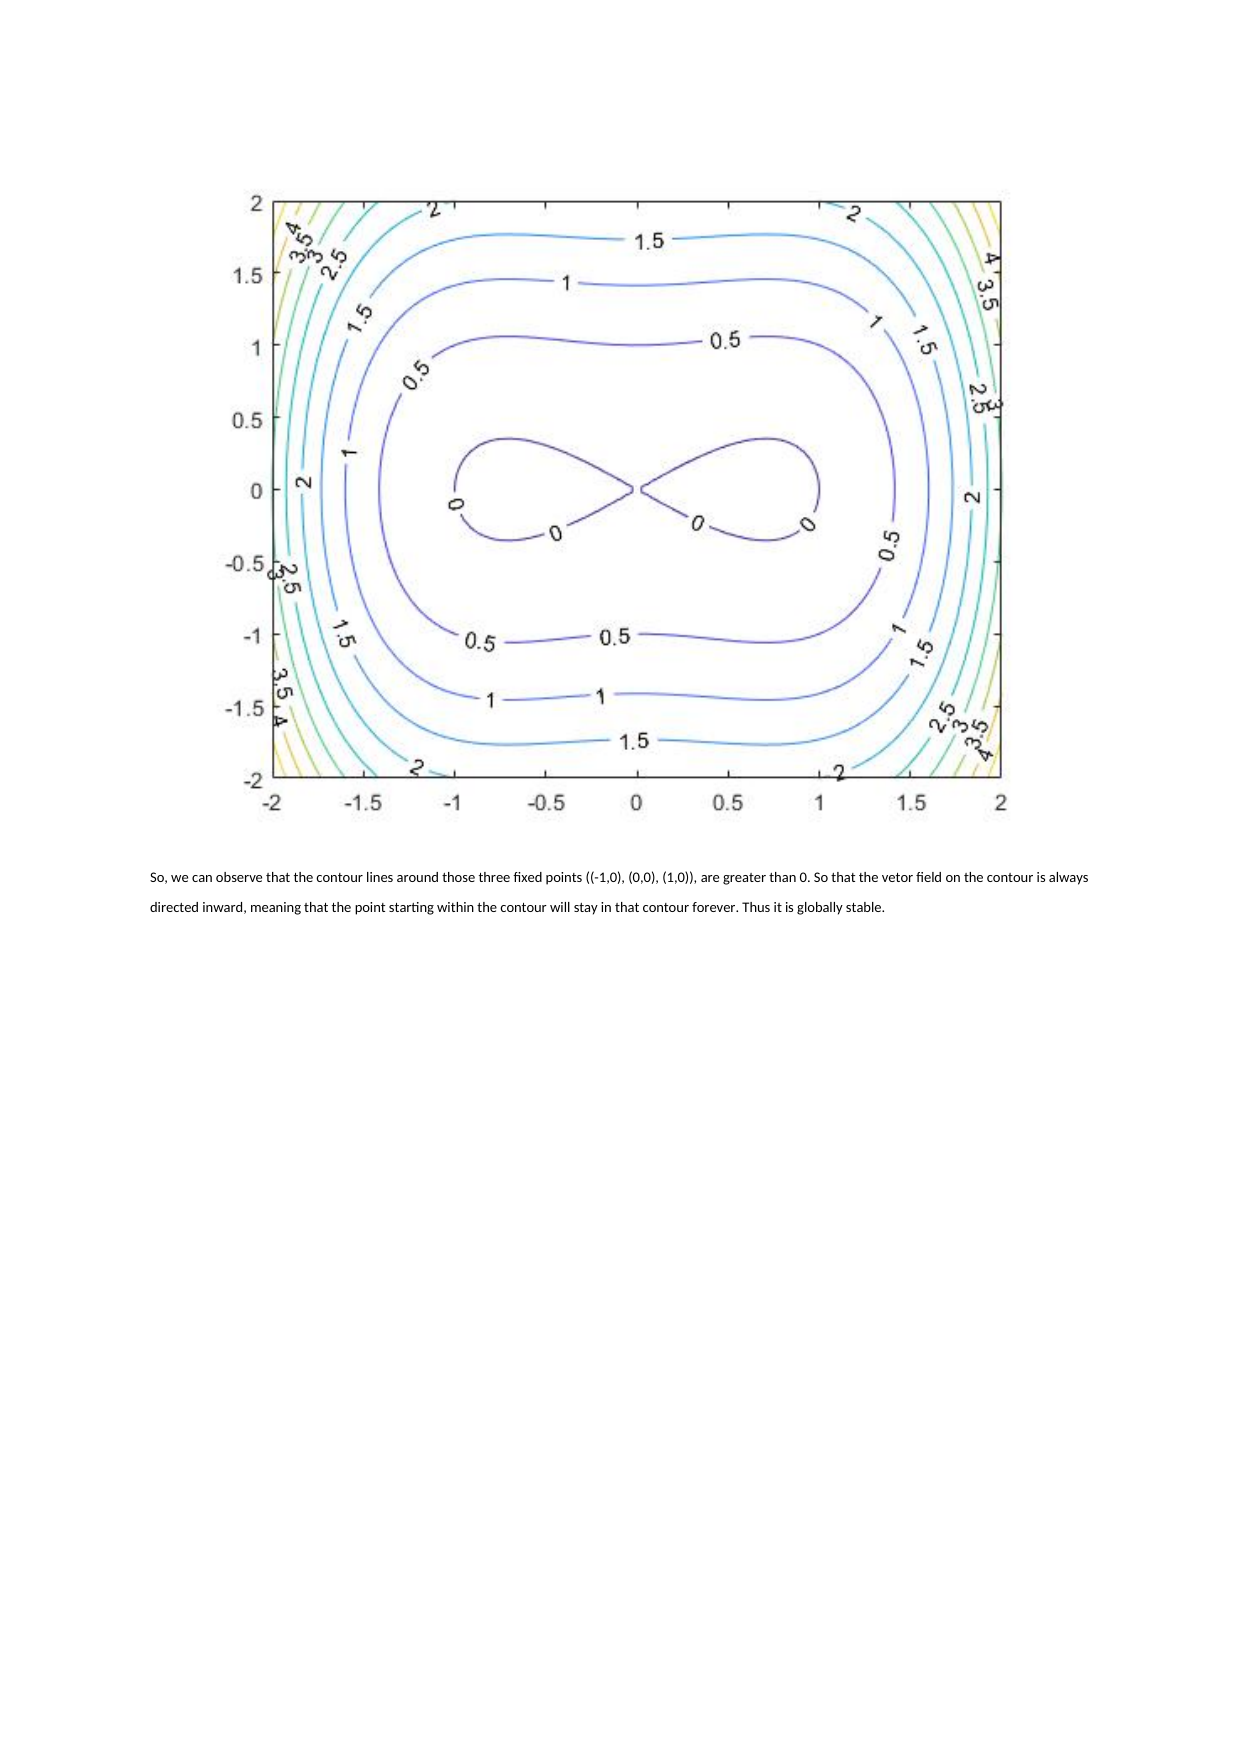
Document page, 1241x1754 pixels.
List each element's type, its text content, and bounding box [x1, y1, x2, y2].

picture [150, 150, 1091, 856]
text So, we can observe that the contour lines around those three fixed points ((-1,0), (0,0), (1,0)), are greater than 0. So that the vetor field on the contour is always directed inward, meaning that the point starting within the contour will stay in that contour forever. Thus it is globally stable. [150, 856, 1090, 916]
